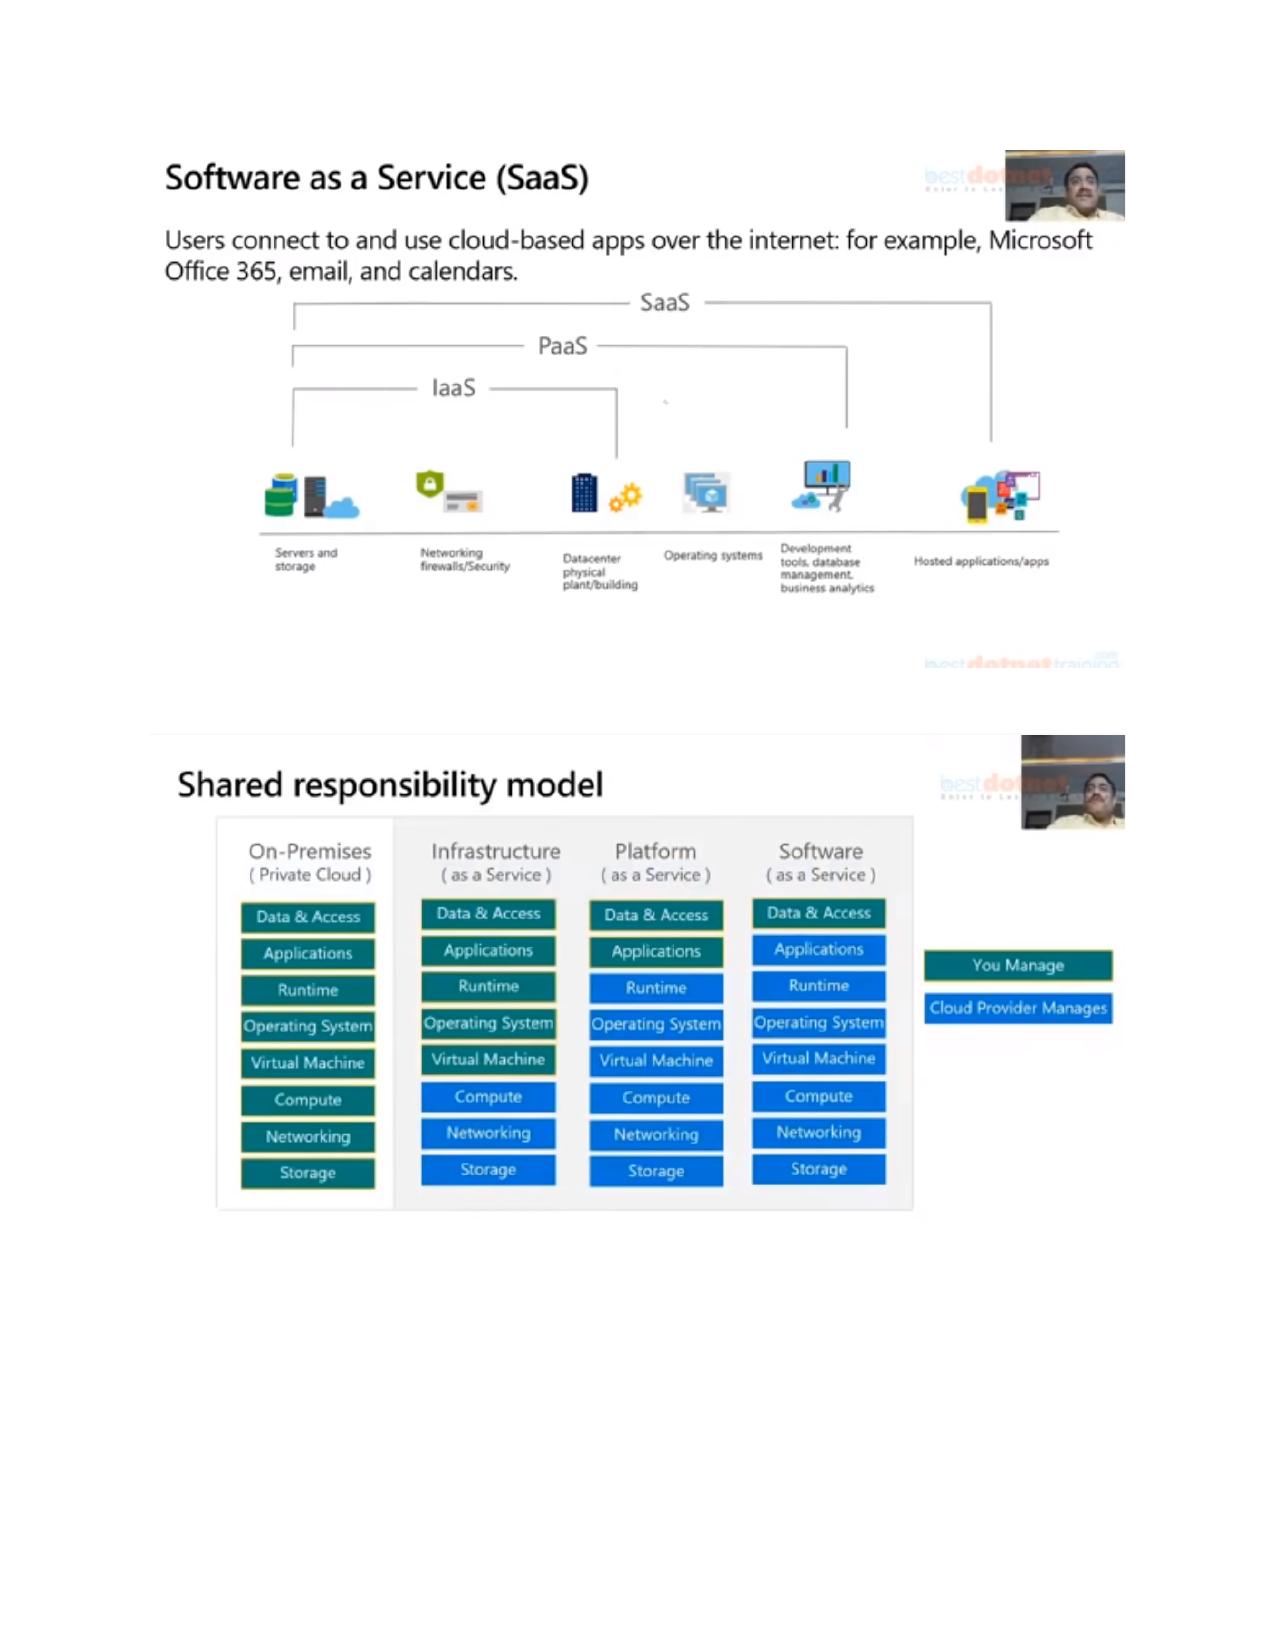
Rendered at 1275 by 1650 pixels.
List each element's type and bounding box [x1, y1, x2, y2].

picture [150, 150, 1125, 668]
picture [150, 733, 1125, 1236]
